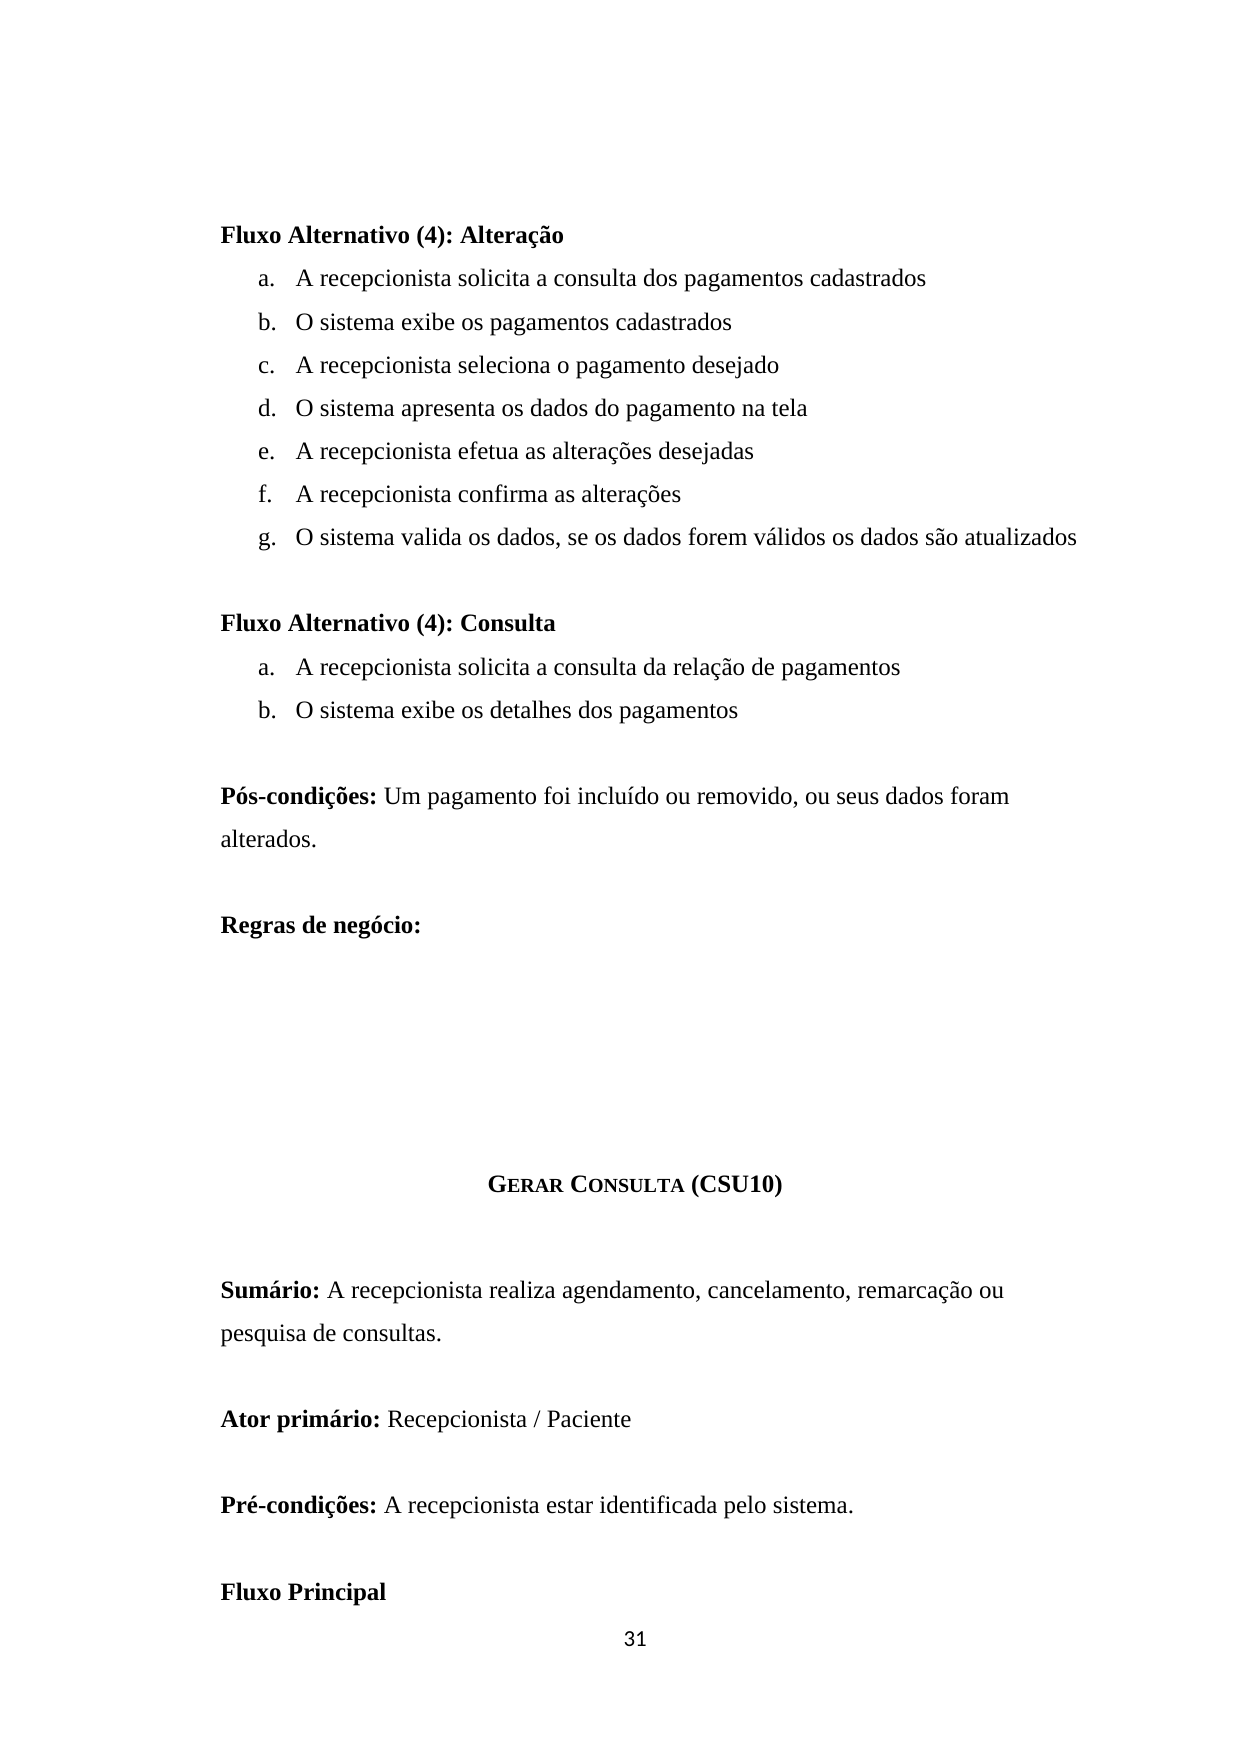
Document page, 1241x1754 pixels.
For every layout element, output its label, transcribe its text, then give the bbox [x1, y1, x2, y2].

list A recepcionista solicita a consulta da relação de pagamentos [258, 652, 1092, 680]
text Ator primário: Recepcionista / Paciente [220, 1404, 1092, 1433]
text Fluxo Principal [220, 1577, 1092, 1606]
list O sistema exibe os detalhes dos pagamentos [258, 695, 1092, 723]
text Fluxo Alternativo (4): Consulta [220, 608, 1092, 637]
text Pré-condições: A recepcionista estar identificada pelo sistema. [220, 1491, 1092, 1519]
text Fluxo Alternativo (4): Alteração [220, 220, 1092, 249]
list O sistema apresenta os dados do pagamento na tela [258, 393, 1092, 422]
text Pós-condições: Um pagamento foi incluído ou removido, ou seus dados foram alterados. [220, 781, 1092, 853]
list A recepcionista solicita a consulta dos pagamentos cadastrados [258, 263, 1092, 292]
table_header Gerar Consulta (CSU10) [185, 1169, 1085, 1232]
text Regras de negócio: [220, 910, 1092, 939]
list O sistema valida os dados, se os dados forem válidos os dados são atualizados [258, 522, 1092, 551]
list O sistema exibe os pagamentos cadastrados [258, 307, 1092, 335]
list A recepcionista seleciona o pagamento desejado [258, 350, 1092, 378]
list A recepcionista efetua as alterações desejadas [258, 436, 1092, 465]
text Sumário: A recepcionista realiza agendamento, cancelamento, remarcação ou pesquisa de consultas. [220, 1232, 1092, 1347]
list A recepcionista confirma as alterações [258, 479, 1092, 508]
